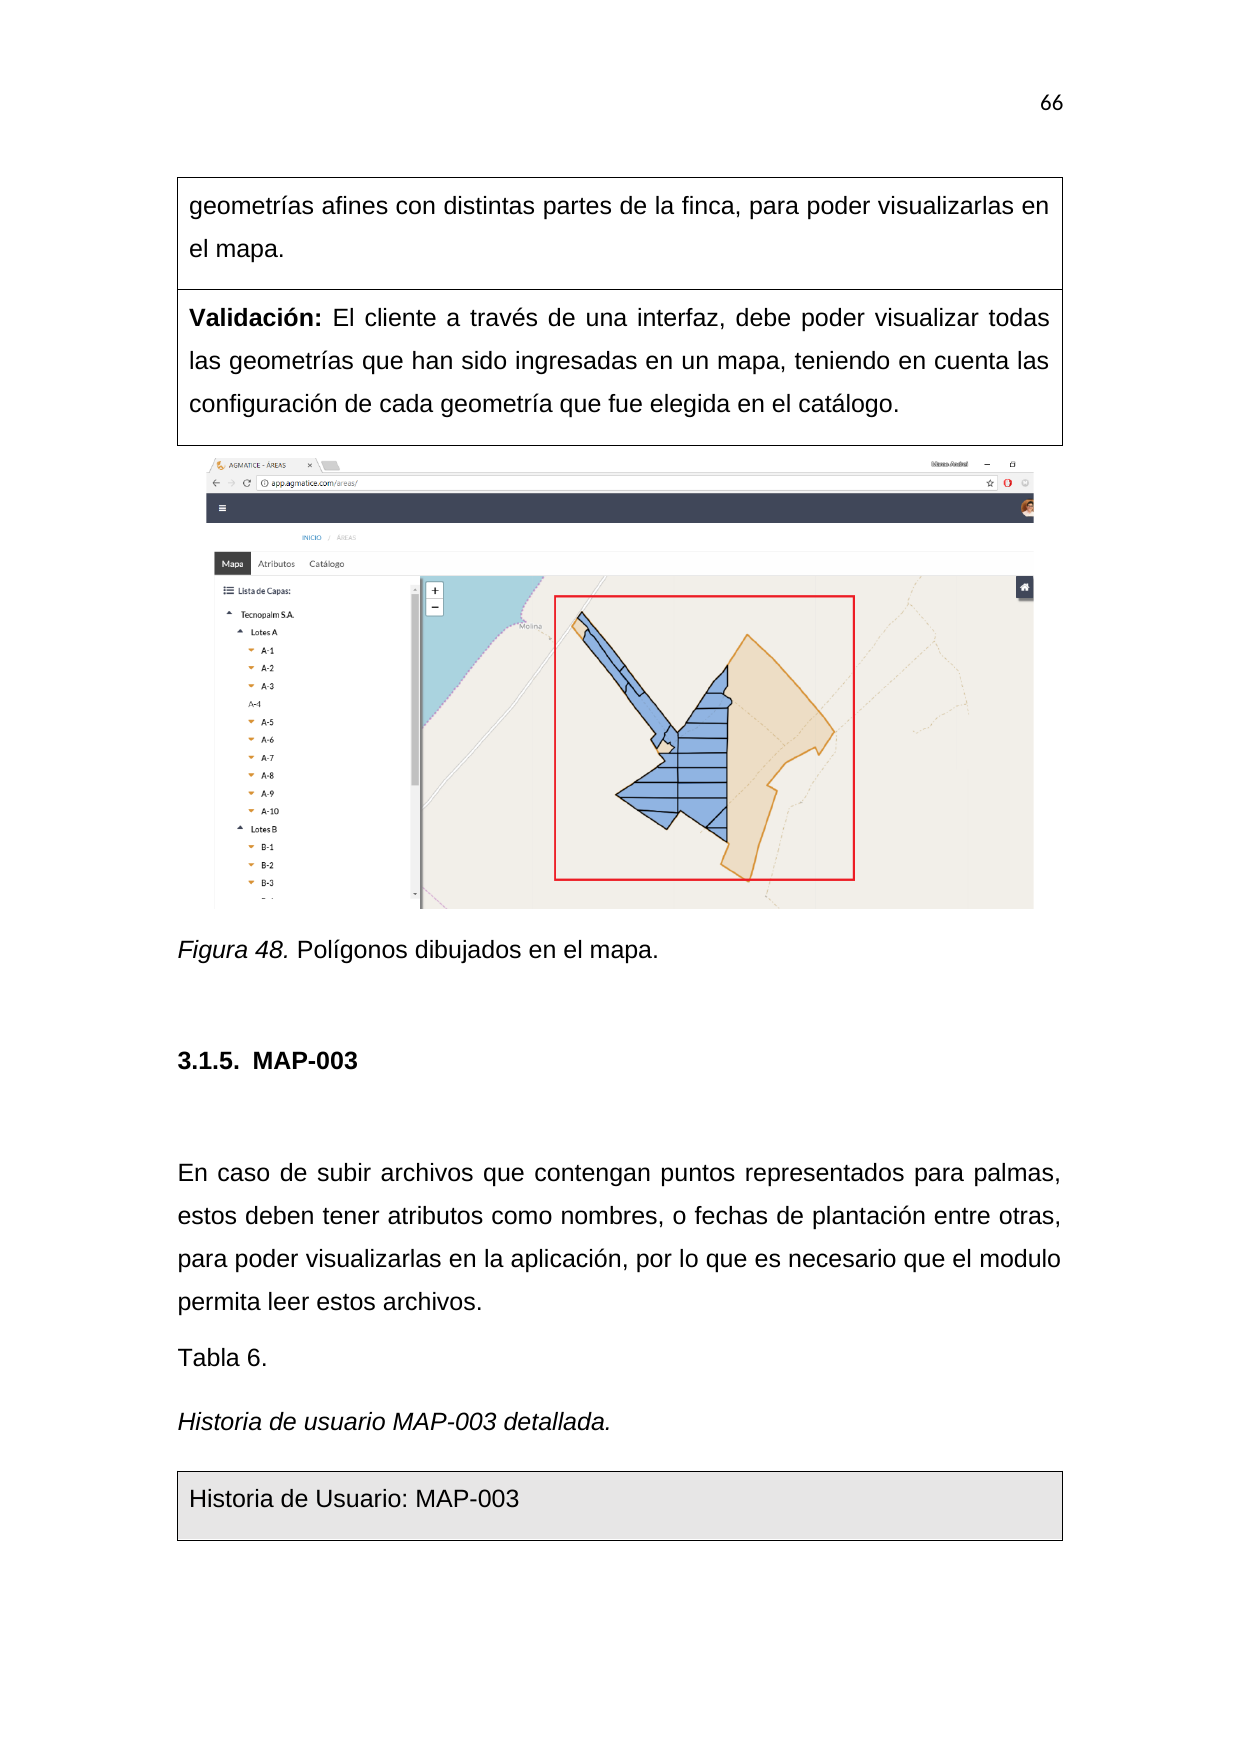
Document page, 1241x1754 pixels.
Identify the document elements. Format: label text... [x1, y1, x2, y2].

table_cell Validación: El cliente a través de una interfaz, debe poder visualizar todas las geometrías que han sido ingresadas en un mapa, teniendo en cuenta las configuración de cada geometría que fue elegida en el catálogo. [178, 290, 1062, 445]
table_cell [178, 178, 1062, 289]
table_header Historia de Usuario: MAP-003 [178, 1472, 1062, 1539]
text En caso de subir archivos que contengan puntos representados para palmas, estos deben tener atributos como nombres, o fechas de plantación entre otras, para poder visualizarlas en la aplicación, por lo que es necesario que el modulo permita leer estos archivos. [177, 1158, 1063, 1316]
text Tabla 6. [177, 1343, 1063, 1371]
text Historia de usuario MAP-003 detallada. [177, 1407, 1063, 1435]
subtitle MAP-003 [177, 1046, 1063, 1075]
picture [206, 458, 1034, 909]
